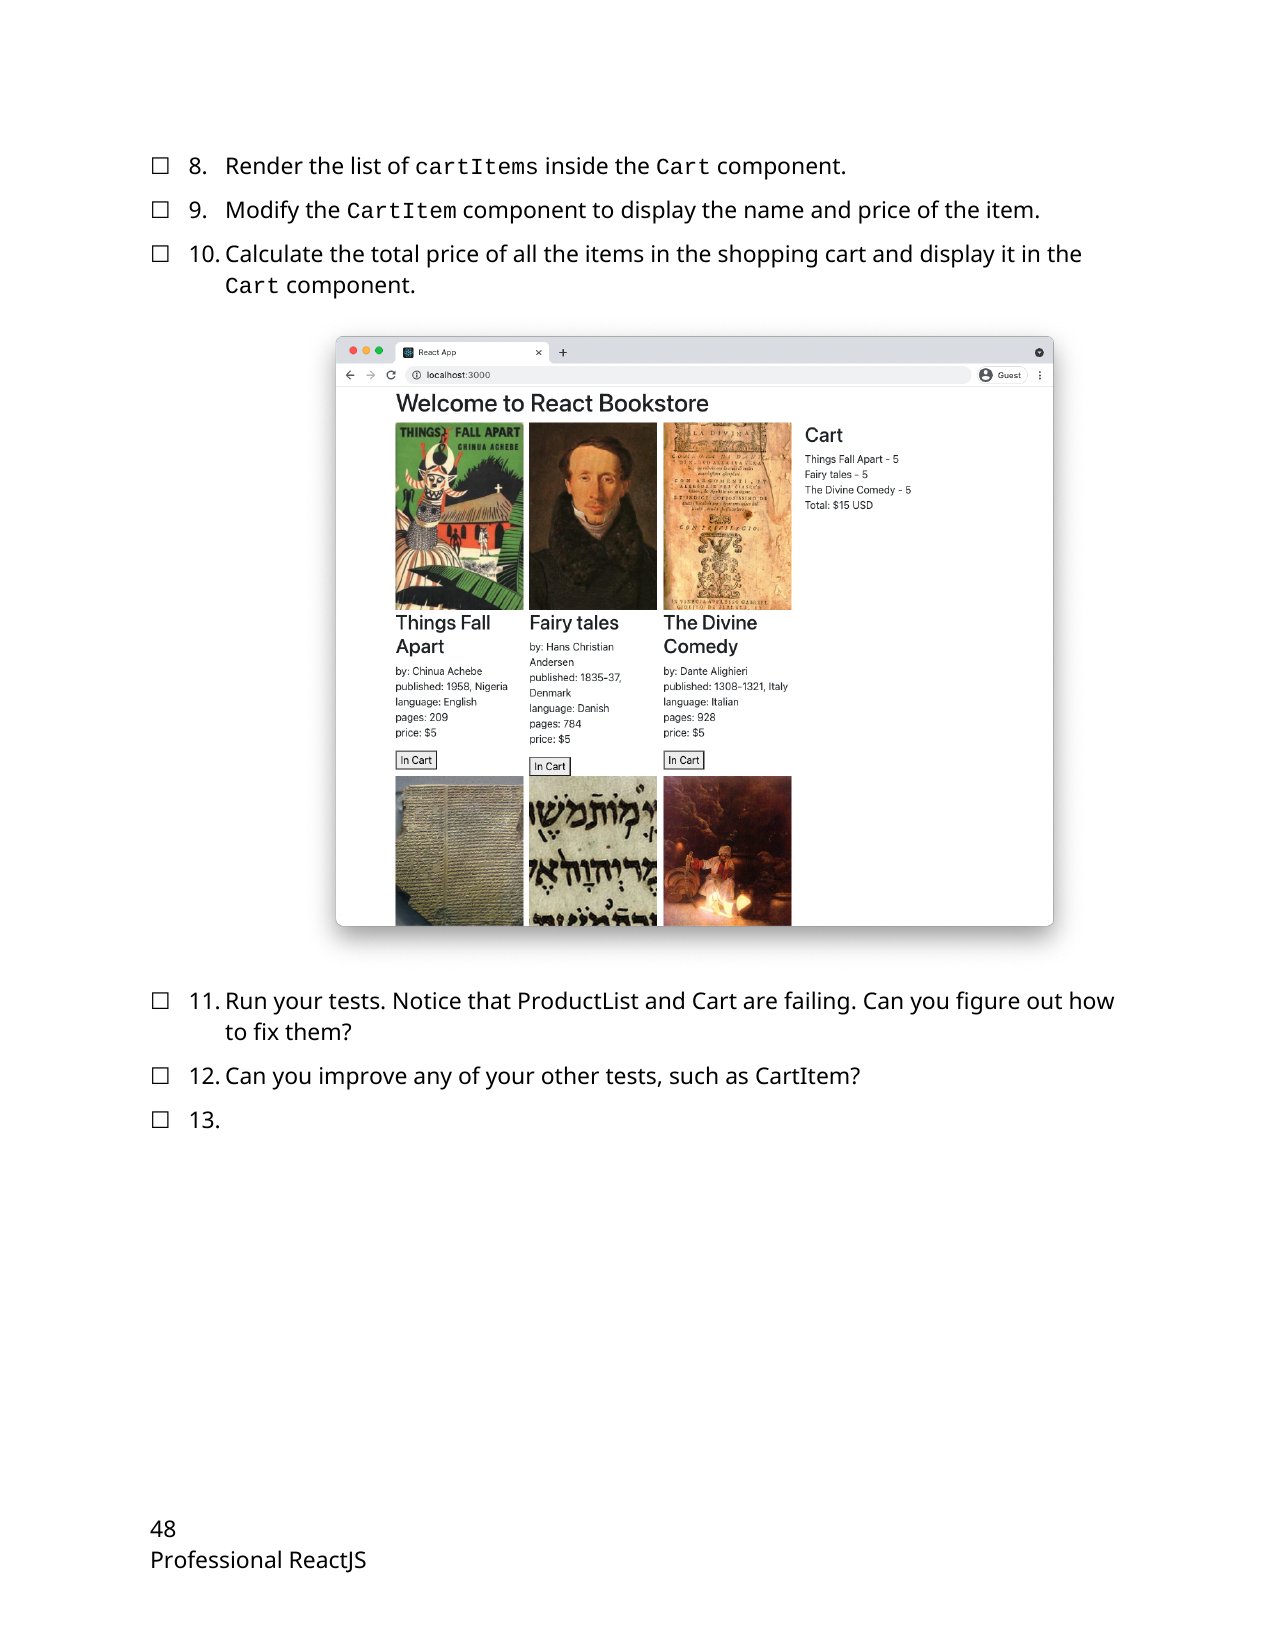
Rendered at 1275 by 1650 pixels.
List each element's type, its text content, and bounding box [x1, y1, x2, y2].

text Modify the CartItem component to display the name and price of the item. [150, 194, 1125, 225]
text Render the list of cartItems inside the Cart component. [150, 150, 1125, 181]
text Can you improve any of your other tests, such as CartItem? [150, 1060, 1125, 1091]
text Run your tests. Notice that ProductList and Cart are failing. Can you figure out how to fix them? [150, 985, 1125, 1047]
text Calculate the total price of all the items in the shopping cart and display it in the Cart component. [150, 238, 1125, 300]
picture [300, 312, 1089, 973]
